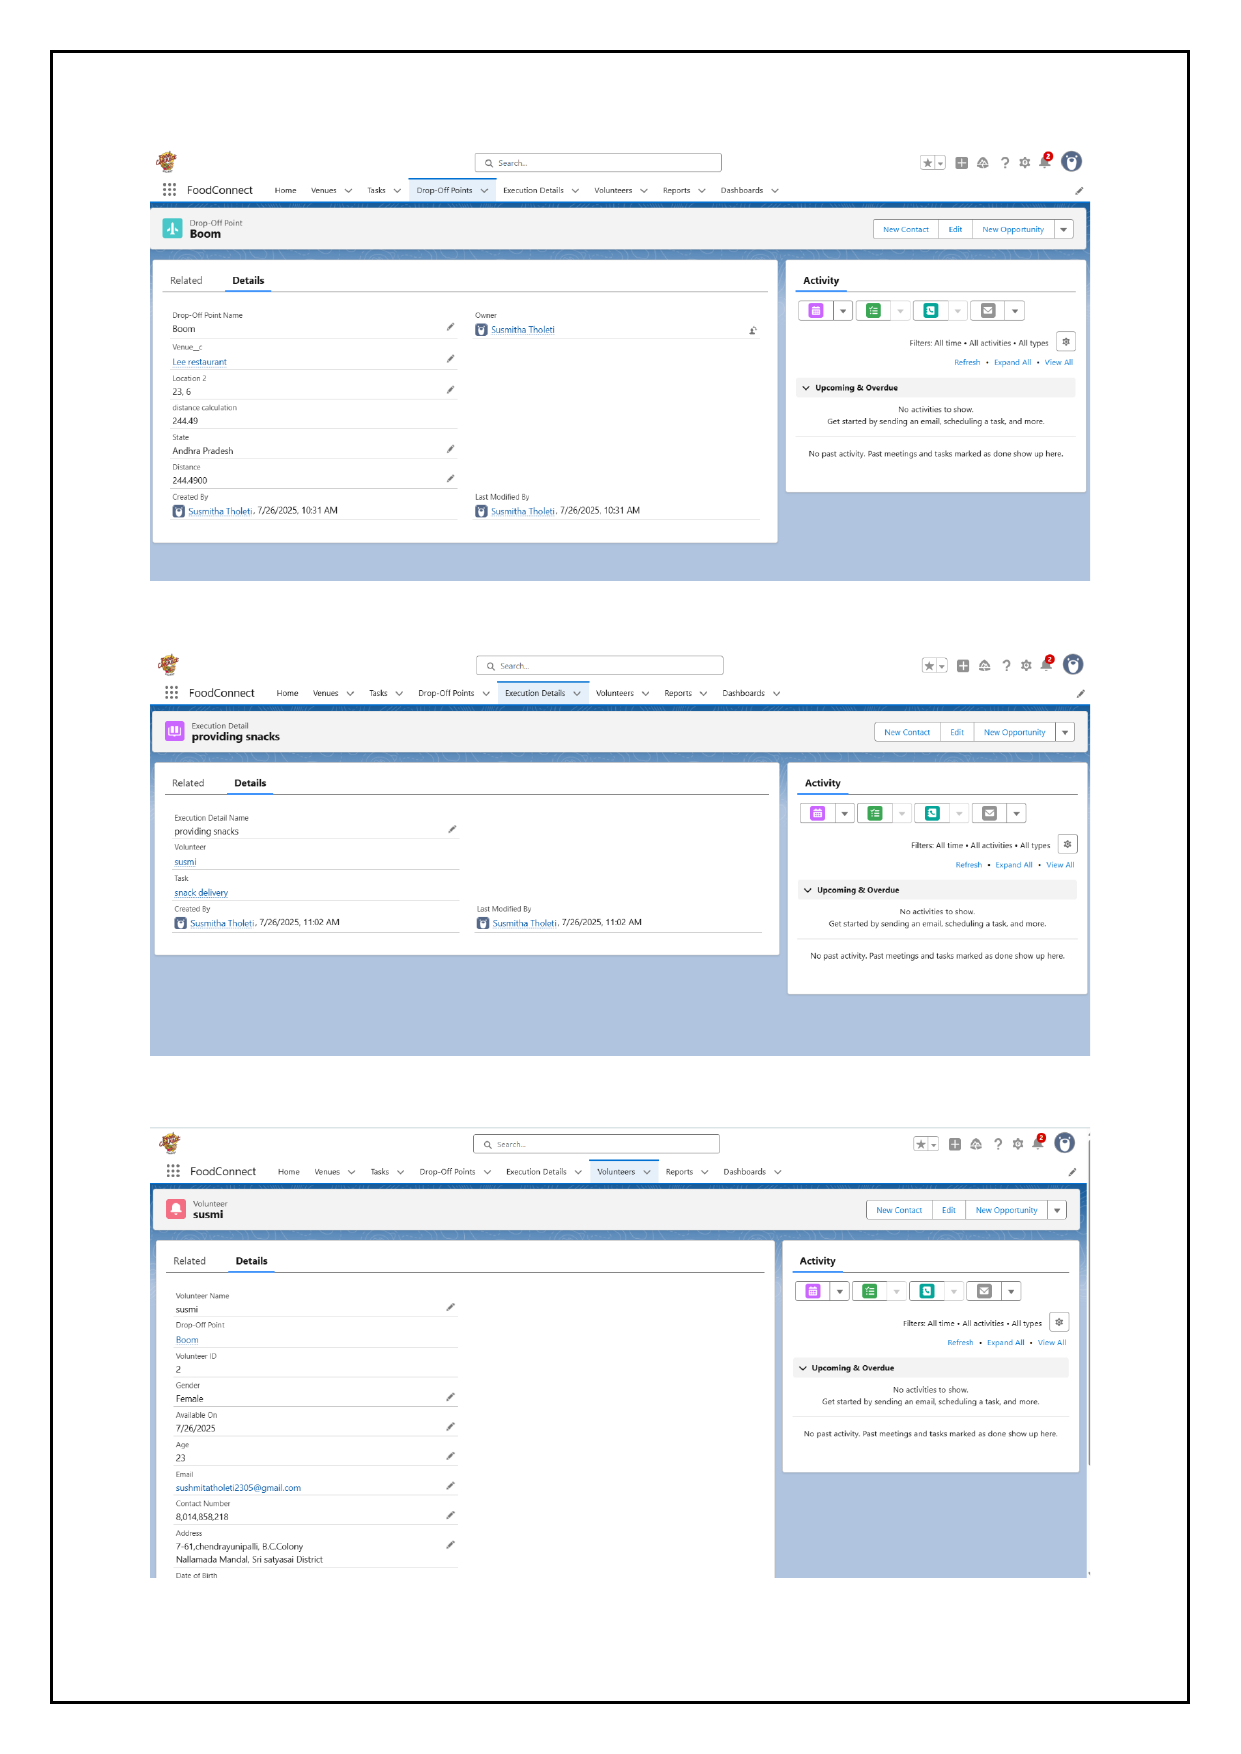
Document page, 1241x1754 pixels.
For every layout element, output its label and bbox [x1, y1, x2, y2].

picture [150, 150, 1091, 581]
picture [150, 651, 1091, 1056]
picture [150, 1127, 1091, 1578]
